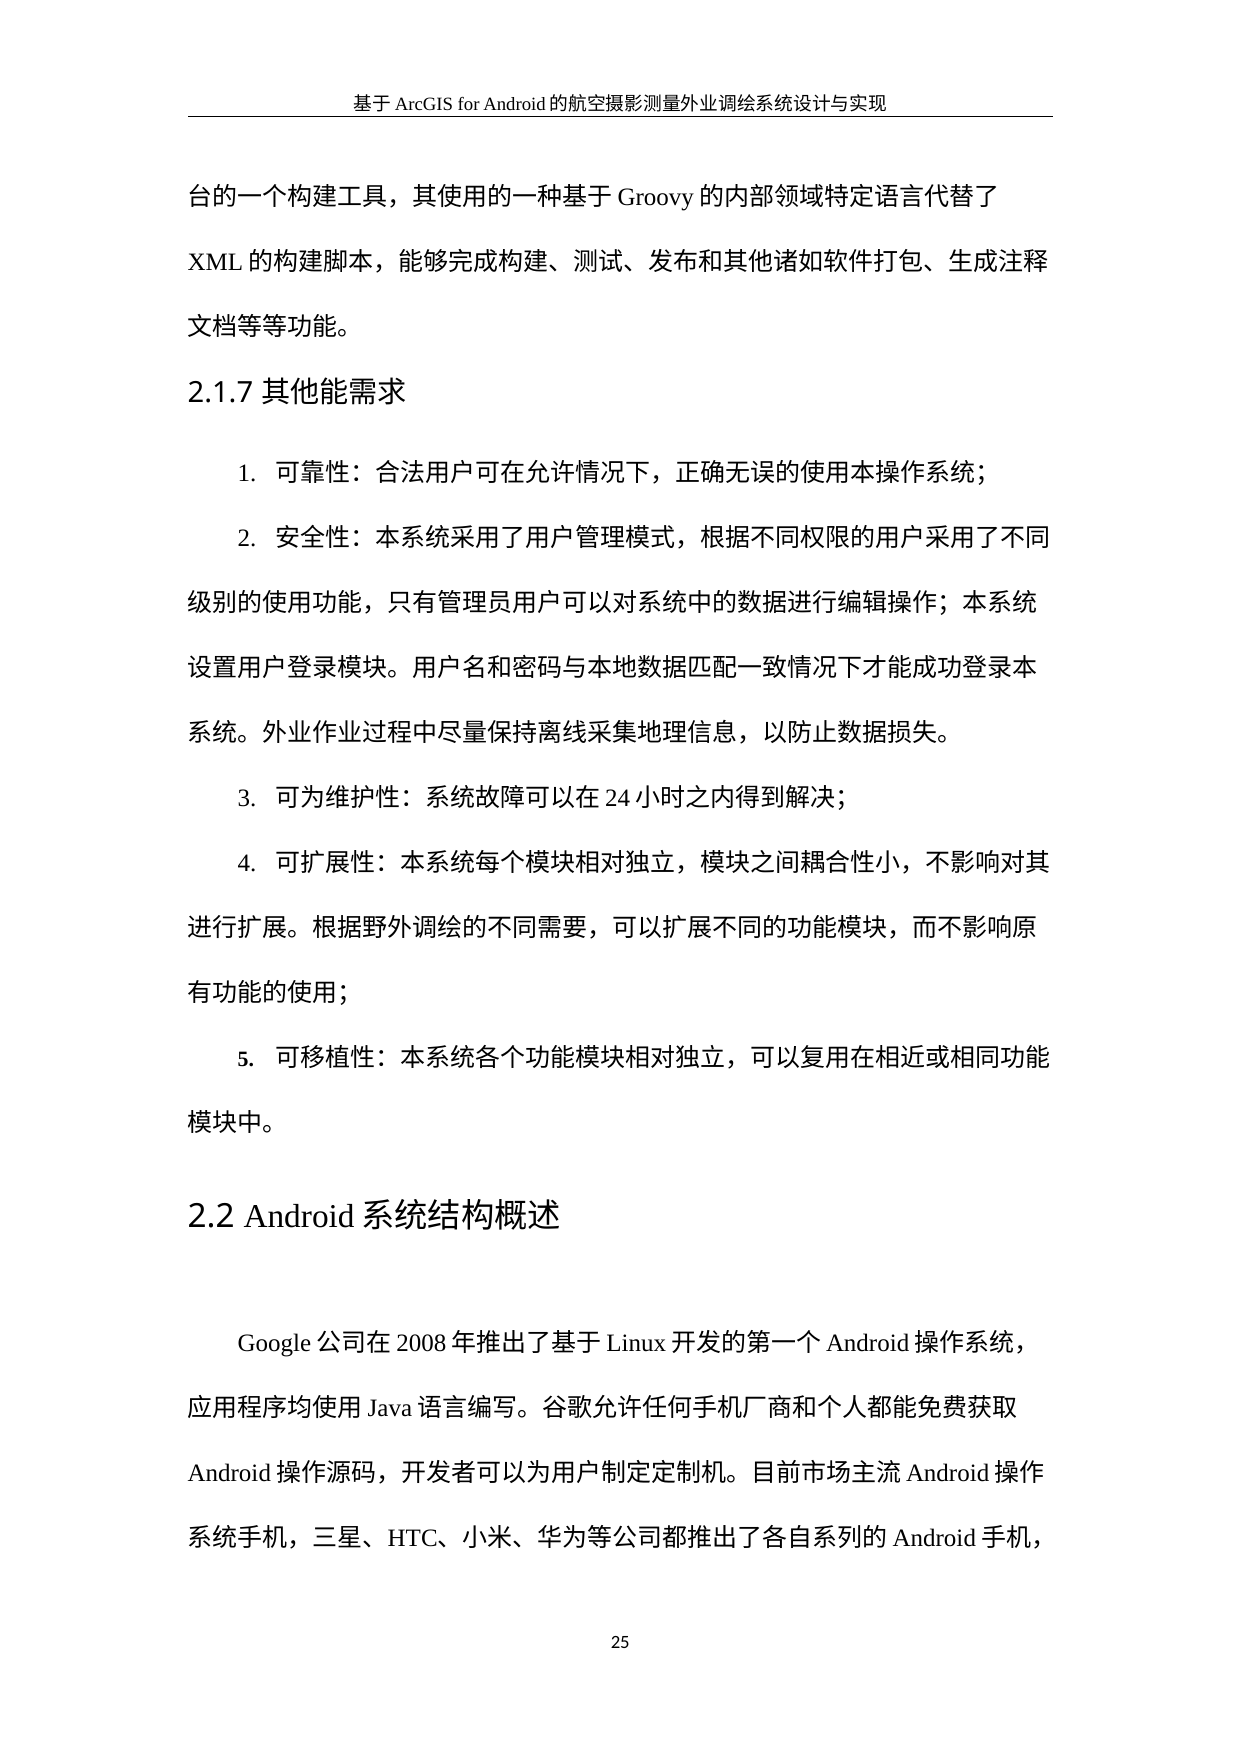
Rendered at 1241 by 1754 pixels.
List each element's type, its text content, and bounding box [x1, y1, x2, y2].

list 可靠性：合法用户可在允许情况下，正确无误的使用本操作系统； [187, 438, 1053, 503]
list 安全性：本系统采用了用户管理模式，根据不同权限的用户采用了不同级别的使用功能，只有管理员用户可以对系统中的数据进行编辑操作；本系统设置用户登录模块。用户名和密码与本地数据匹配一致情况下才能成功登录本系统。外业作业过程中尽量保持离线采集地理信息，以防止数据损失。 [187, 503, 1053, 763]
list 可扩展性：本系统每个模块相对独立，模块之间耦合性小，不影响对其进行扩展。根据野外调绘的不同需要，可以扩展不同的功能模块，而不影响原有功能的使用； [187, 828, 1053, 1023]
list 可为维护性：系统故障可以在24小时之内得到解决； [187, 763, 1053, 828]
list 可移植性：本系统各个功能模块相对独立，可以复用在相近或相同功能模块中。 [187, 1023, 1053, 1153]
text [187, 1308, 1053, 1568]
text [187, 162, 1053, 357]
subtitle 2.2 Android系统结构概述 [187, 1180, 1053, 1245]
subtitle 2.1.7 其他能需求 [187, 357, 1053, 422]
